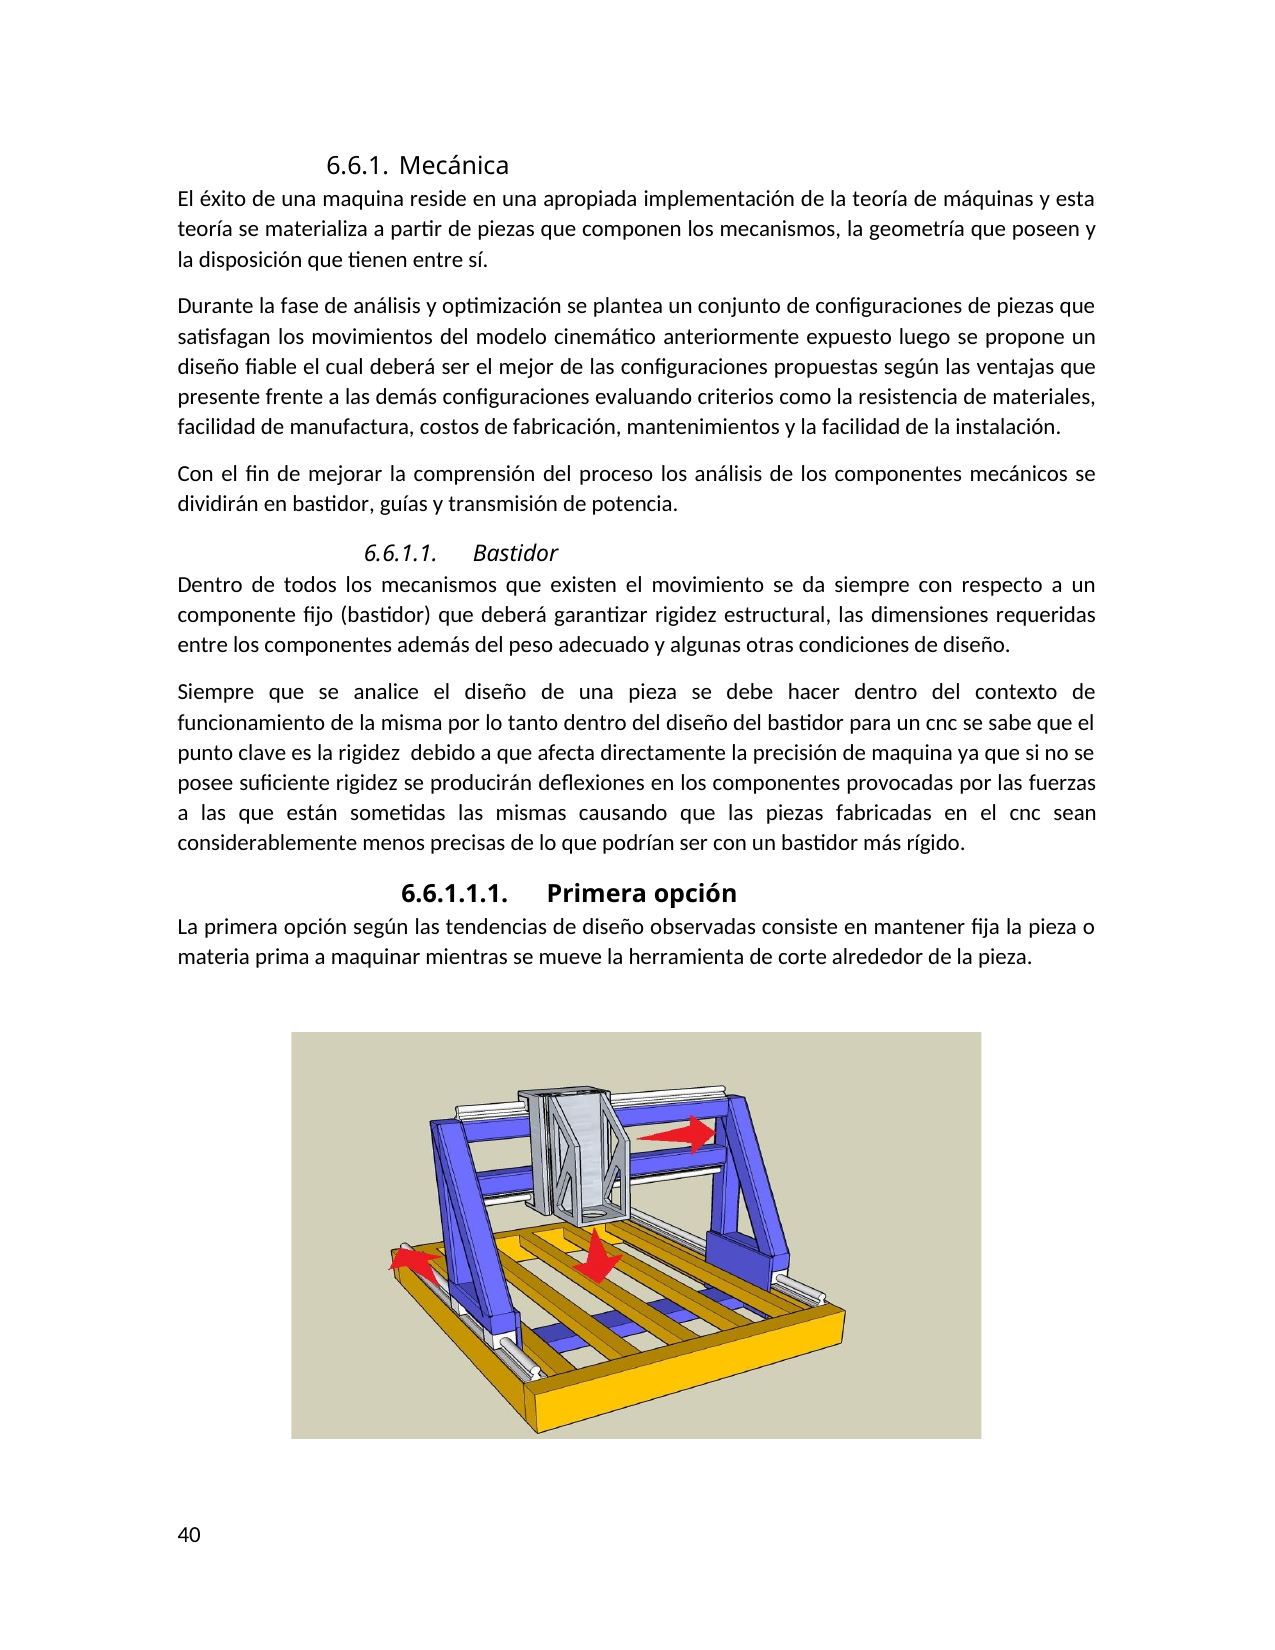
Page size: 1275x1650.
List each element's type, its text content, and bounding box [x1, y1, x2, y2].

text Con el fin de mejorar la comprensión del proceso los análisis de los componentes mecánicos se dividirán en bastidor, guías y transmisión de potencia. [177, 459, 1098, 518]
text Siempre que se analice el diseño de una pieza se debe hacer dentro del contexto de funcionamiento de la misma por lo tanto dentro del diseño del bastidor para un cnc se sabe que el punto clave es la rigidez debido a que afecta directamente la precisión de maquina ya que si no se posee suficiente rigidez se producirán deflexiones en los componentes provocadas por las fuerzas a las que están sometidas las mismas causando que las piezas fabricadas en el cnc sean considerablemente menos precisas de lo que podrían ser con un bastidor más rígido. [177, 677, 1098, 857]
text El éxito de una maquina reside en una apropiada implementación de la teoría de máquinas y esta teoría se materializa a partir de piezas que componen los mecanismos, la geometría que poseen y la disposición que tienen entre sí. [177, 184, 1098, 273]
picture [290, 1032, 982, 1438]
subtitle Mecánica [326, 148, 1098, 182]
subtitle Primera opción [401, 875, 1098, 909]
subtitle Bastidor [363, 536, 1098, 568]
text Dentro de todos los mecanismos que existen el movimiento se da siempre con respecto a un componente fijo (bastidor) que deberá garantizar rigidez estructural, las dimensiones requeridas entre los componentes además del peso adecuado y algunas otras condiciones de diseño. [177, 570, 1098, 659]
text Durante la fase de análisis y optimización se plantea un conjunto de configuraciones de piezas que satisfagan los movimientos del modelo cinemático anteriormente expuesto luego se propone un diseño fiable el cual deberá ser el mejor de las configuraciones propuestas según las ventajas que presente frente a las demás configuraciones evaluando criterios como la resistencia de materiales, facilidad de manufactura, costos de fabricación, mantenimientos y la facilidad de la instalación. [177, 292, 1098, 441]
text La primera opción según las tendencias de diseño observadas consiste en mantener fija la pieza o materia prima a maquinar mientras se mueve la herramienta de corte alrededor de la pieza. [177, 912, 1098, 970]
